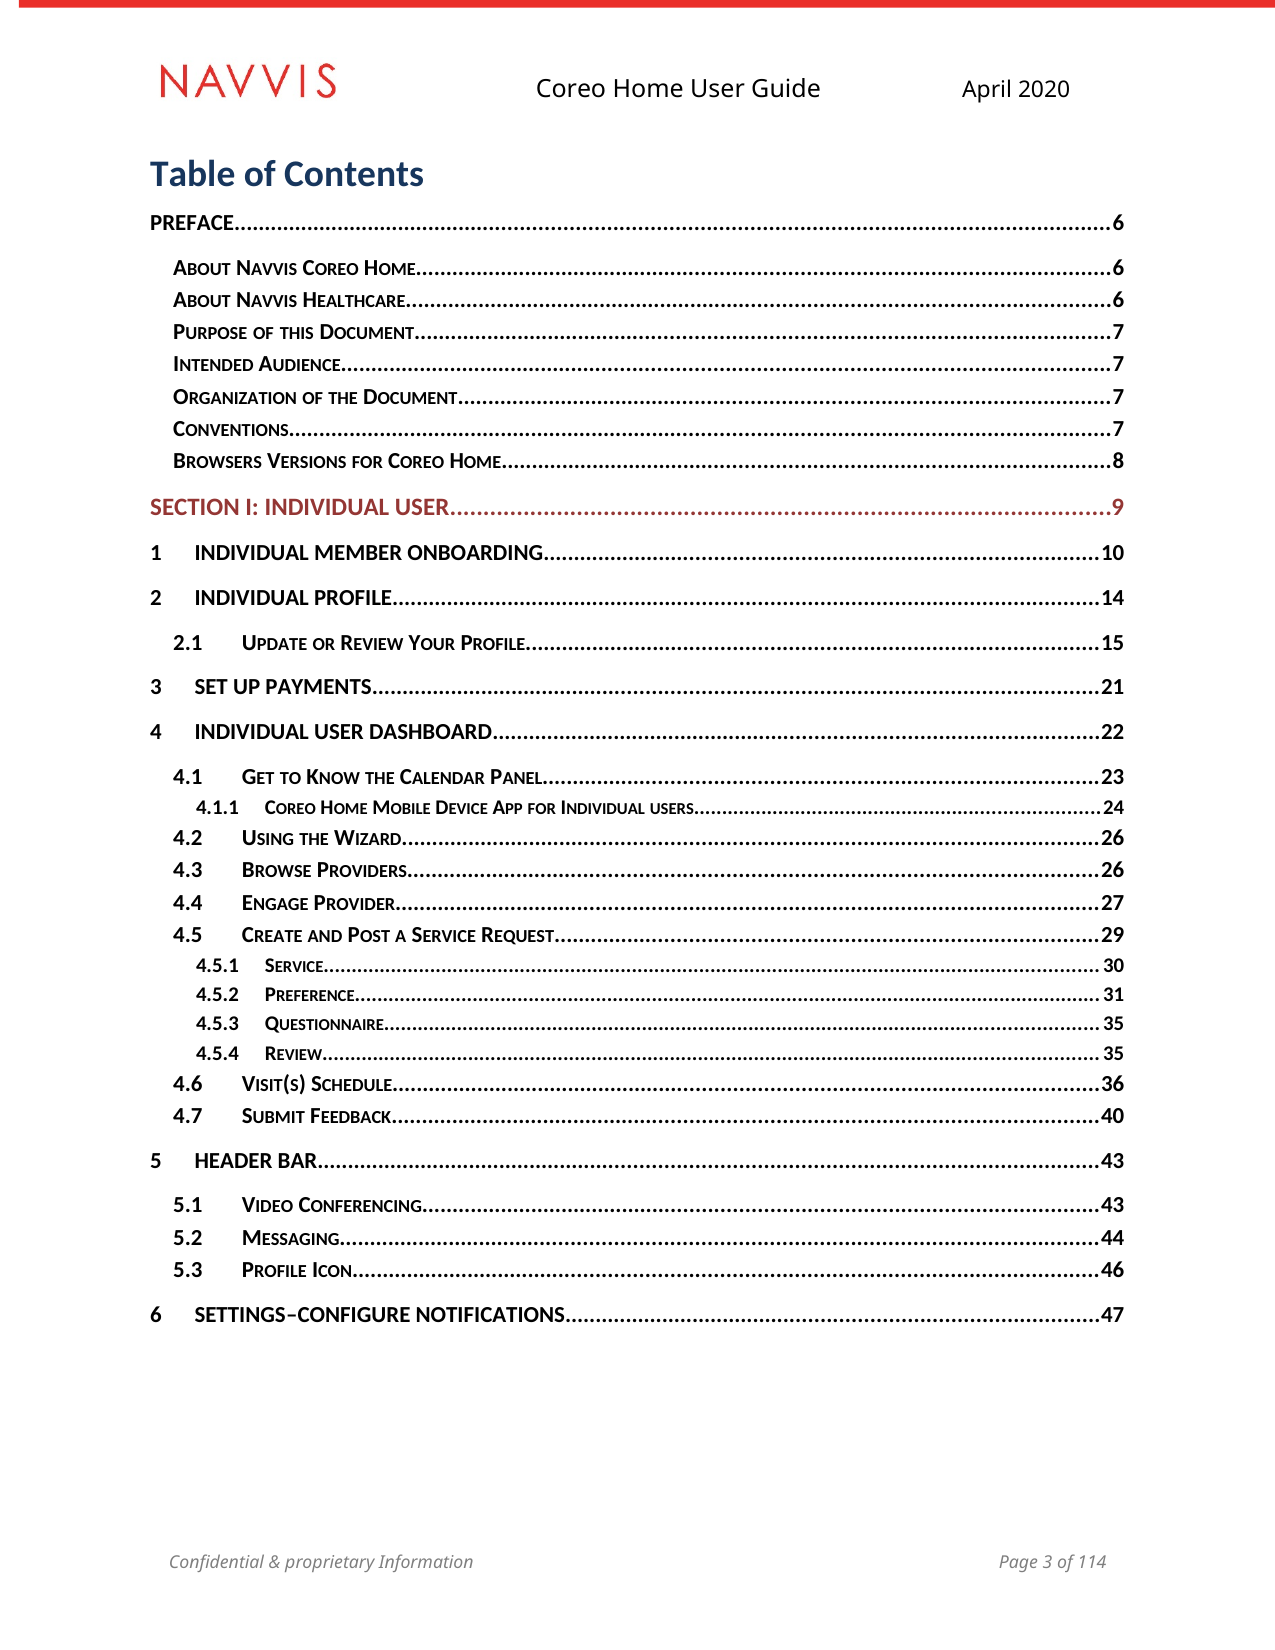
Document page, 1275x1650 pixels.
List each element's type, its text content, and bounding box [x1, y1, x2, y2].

text 4.3 Browse Providers 26 [173, 855, 1125, 883]
text Purpose of this Document 7 [173, 317, 1125, 345]
text Preface 6 [150, 208, 1125, 236]
text 4.5 Create and Post a Service Request 29 [173, 920, 1125, 948]
subtitle Table of Contents [150, 150, 1125, 196]
text Organization of the Document 7 [173, 382, 1125, 410]
text Conventions 7 [173, 414, 1125, 442]
text 4.5.1 Service 30 [196, 952, 1125, 977]
text About Navvis Healthcare 6 [173, 285, 1125, 313]
text 4.5.2 Preference 31 [196, 981, 1125, 1007]
text 4.6 Visit(s) Schedule 36 [173, 1069, 1125, 1097]
text 4.5.4 Review 35 [196, 1040, 1125, 1065]
text Section I: Individual User 9 [150, 491, 1125, 521]
text 4.7 Submit Feedback 40 [173, 1101, 1125, 1129]
text 4.1 Get to Know the Calendar Panel 23 [173, 762, 1125, 790]
text 4.1.1 Coreo Home Mobile Device App for Individual users 24 [196, 794, 1125, 819]
text 2.1 Update or Review Your Profile 15 [173, 628, 1125, 656]
text Browsers Versions for Coreo Home 8 [173, 446, 1125, 474]
text 3 Set Up Payments 21 [150, 672, 1125, 700]
text 1 Individual Member Onboarding 10 [150, 538, 1125, 566]
text 5.1 Video Conferencing 43 [173, 1191, 1125, 1219]
text Intended Audience 7 [173, 349, 1125, 378]
text 5.3 Profile Icon 46 [173, 1255, 1125, 1283]
text 4.5.3 Questionnaire 35 [196, 1011, 1125, 1036]
picture [150, 57, 346, 105]
text 6 Settings–Configure Notifications 47 [150, 1300, 1125, 1328]
text 4.4 Engage Provider 27 [173, 888, 1125, 916]
text 2 Individual Profile 14 [150, 583, 1125, 611]
text About Navvis Coreo Home 6 [173, 253, 1125, 281]
text 4.2 Using the Wizard 26 [173, 823, 1125, 851]
text 5.2 Messaging 44 [173, 1223, 1125, 1251]
text 4 Individual User Dashboard 22 [150, 717, 1125, 745]
text 5 Header Bar 43 [150, 1146, 1125, 1174]
